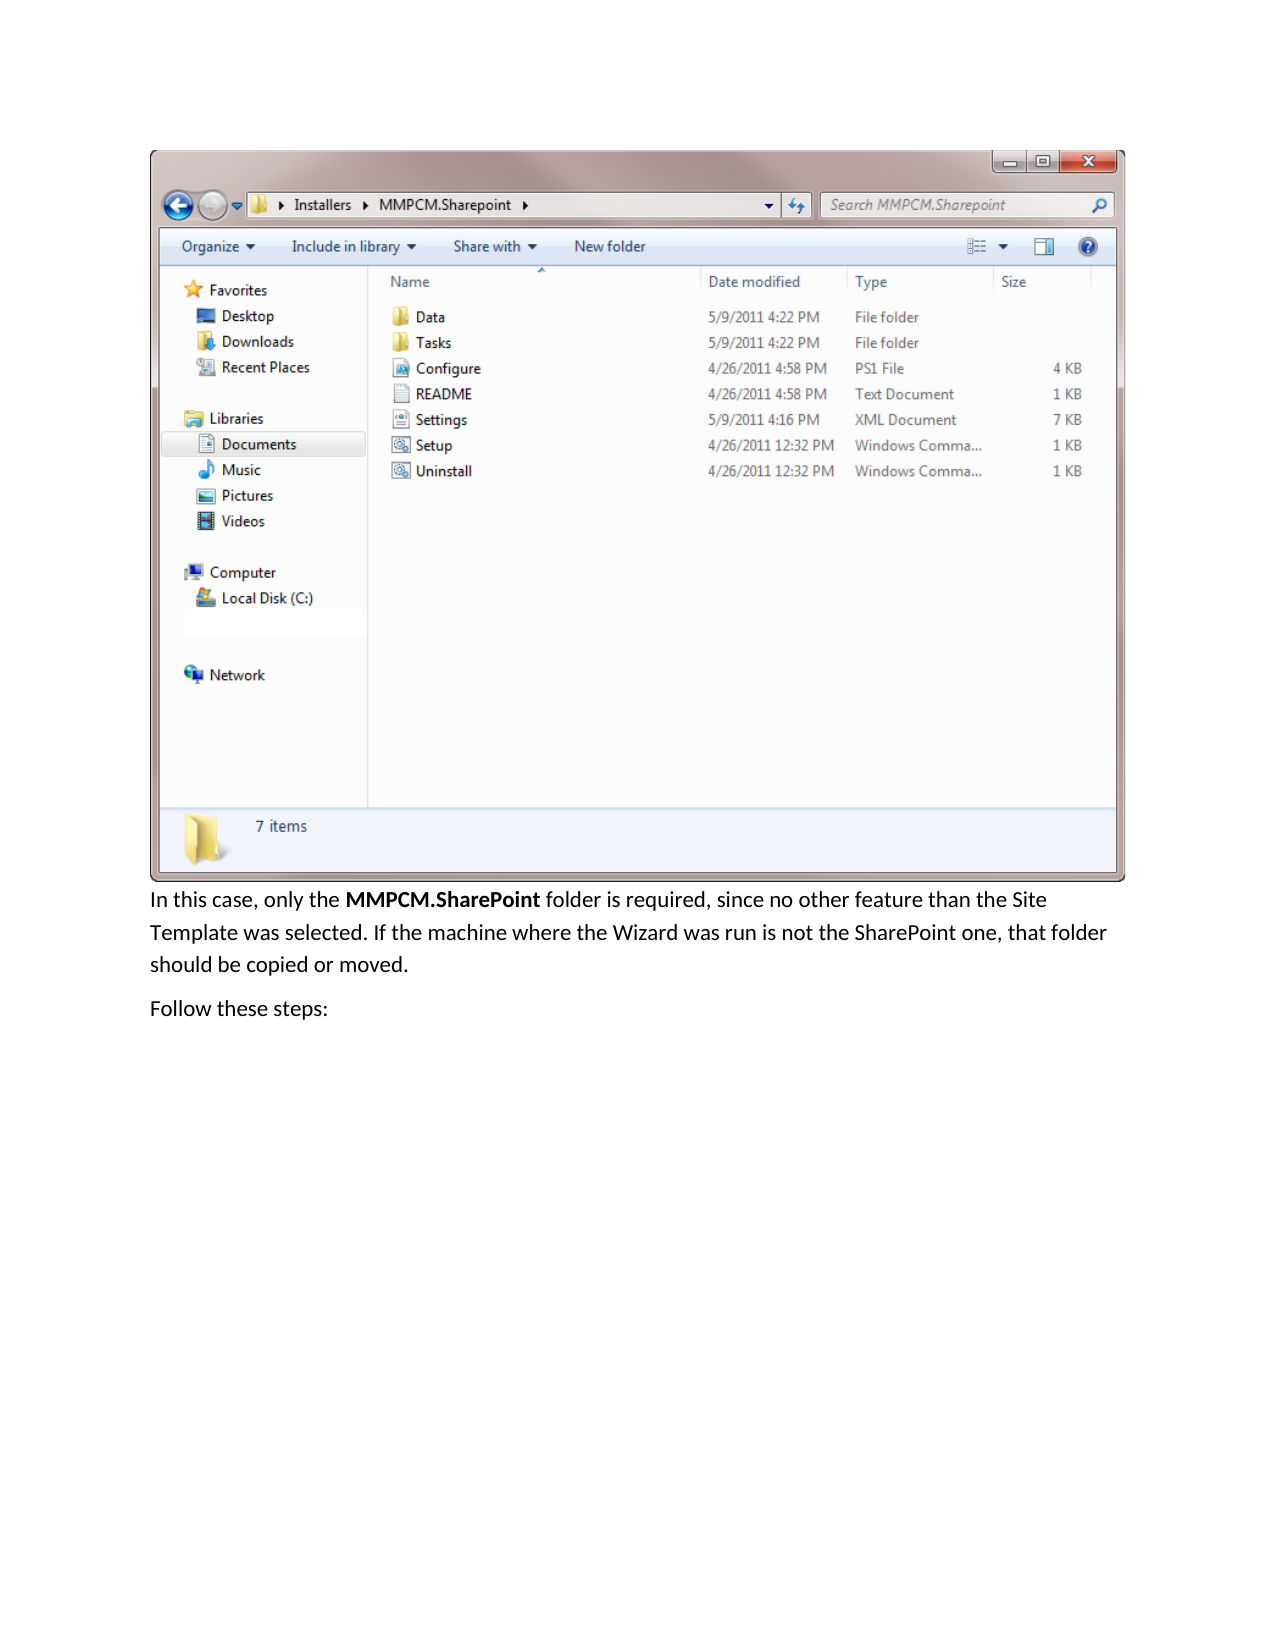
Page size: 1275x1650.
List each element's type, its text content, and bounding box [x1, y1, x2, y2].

text Follow these steps: [150, 994, 1125, 1022]
picture [150, 150, 1125, 882]
text In this case, only the MMPCM.SharePoint folder is required, since no other feature than the Site Template was selected. If the machine where the Wizard was run is not the SharePoint one, that folder should be copied or moved. [150, 885, 1125, 978]
